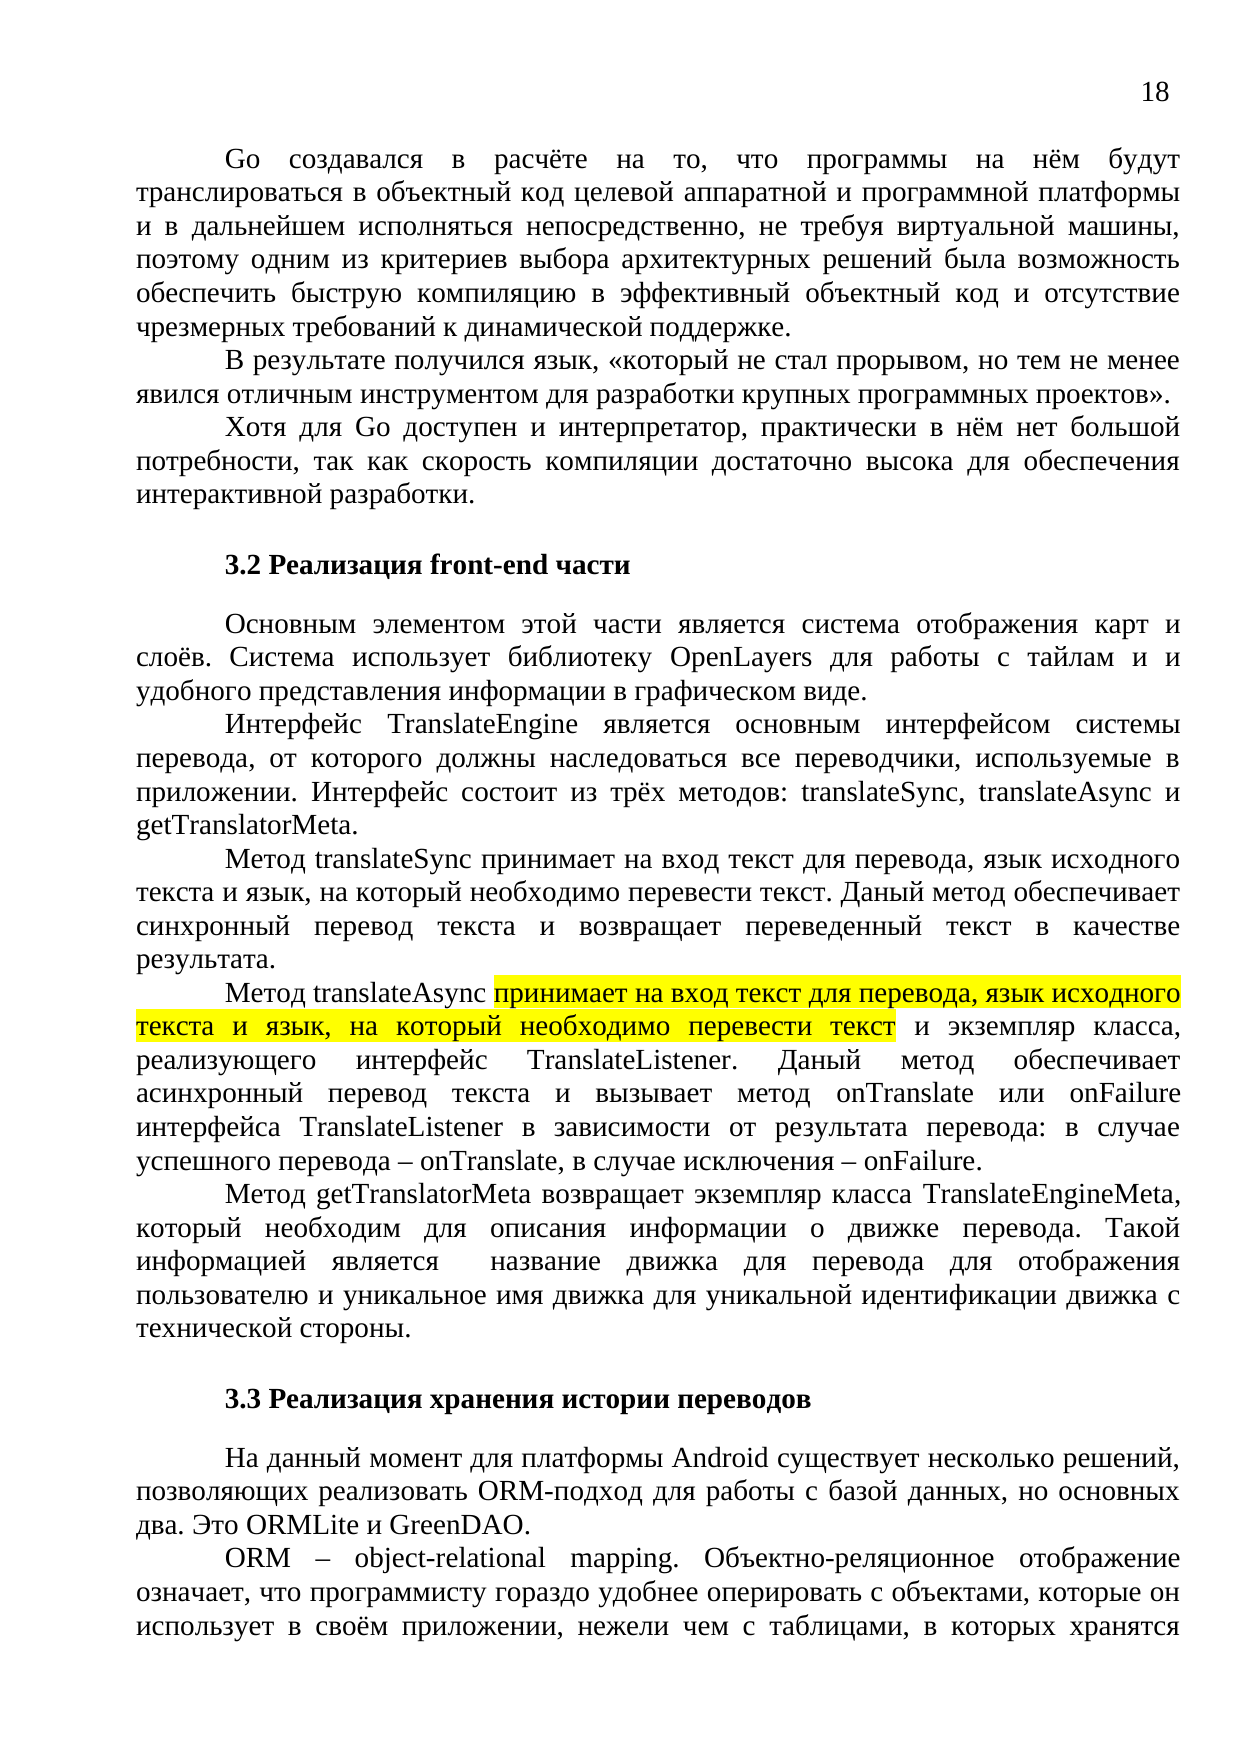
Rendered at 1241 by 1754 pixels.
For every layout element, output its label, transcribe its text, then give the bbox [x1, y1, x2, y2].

text На данный момент для платформы Android существует несколько решений, позволяющих реализовать ORM-подход для работы с базой данных, но основных два. Это ORMLite и GreenDAO. [136, 1440, 1181, 1541]
text 3.2 Реализация front-end части [136, 547, 1181, 581]
text Go создавался в расчёте на то, что программы на нём будут транслироваться в объектный код целевой аппаратной и программной платформы и в дальнейшем исполняться непосредственно, не требуя виртуальной машины, поэтому одним из критериев выбора архитектурных решений была возможность обеспечить быструю компиляцию в эффективный объектный код и отсутствие чрезмерных требований к динамической поддержке. [136, 141, 1181, 342]
text Метод getTranslatorMeta возвращает экземпляр класса TranslateEngineMeta, который необходим для описания информации о движке перевода. Такой информацией является название движка для перевода для отображения пользователю и уникальное имя движка для уникальной идентификации движка с технической стороны. [136, 1176, 1181, 1344]
text Хотя для Go доступен и интерпретатор, практически в нём нет большой потребности, так как скорость компиляции достаточно высока для обеспечения интерактивной разработки. [136, 409, 1181, 510]
text Основным элементом этой части является система отображения карт и слоёв. Система использует библиотеку OpenLayers для работы с тайлам и и удобного представления информации в графическом виде. [136, 606, 1181, 707]
text 3.3 Реализация хранения истории переводов [136, 1381, 1181, 1415]
text Метод translateSync принимает на вход текст для перевода, язык исходного текста и язык, на который необходимо перевести текст. Даный метод обеспечивает синхронный перевод текста и возвращает переведенный текст в качестве результата. [136, 841, 1181, 975]
text В результате получился язык, «который не стал прорывом, но тем не менее явился отличным инструментом для разработки крупных программных проектов». [136, 342, 1181, 409]
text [136, 1541, 1181, 1641]
text Интерфейс TranslateEngine является основным интерфейсом системы перевода, от которого должны наследоваться все переводчики, используемые в приложении. Интерфейс состоит из трёх методов: translateSync, translateAsync и getTranslatorMeta. [136, 707, 1181, 841]
text Метод translateAsync принимает на вход текст для перевода, язык исходного текста и язык, на который необходимо перевести текст и экземпляр класса, реализующего интерфейс TranslateListener. Даный метод обеспечивает асинхронный перевод текста и вызывает метод onTranslate или onFailure интерфейса TranslateListener в зависимости от результата перевода: в случае успешного перевода – onTranslate, в случае исключения – onFailure. [136, 975, 1181, 1176]
